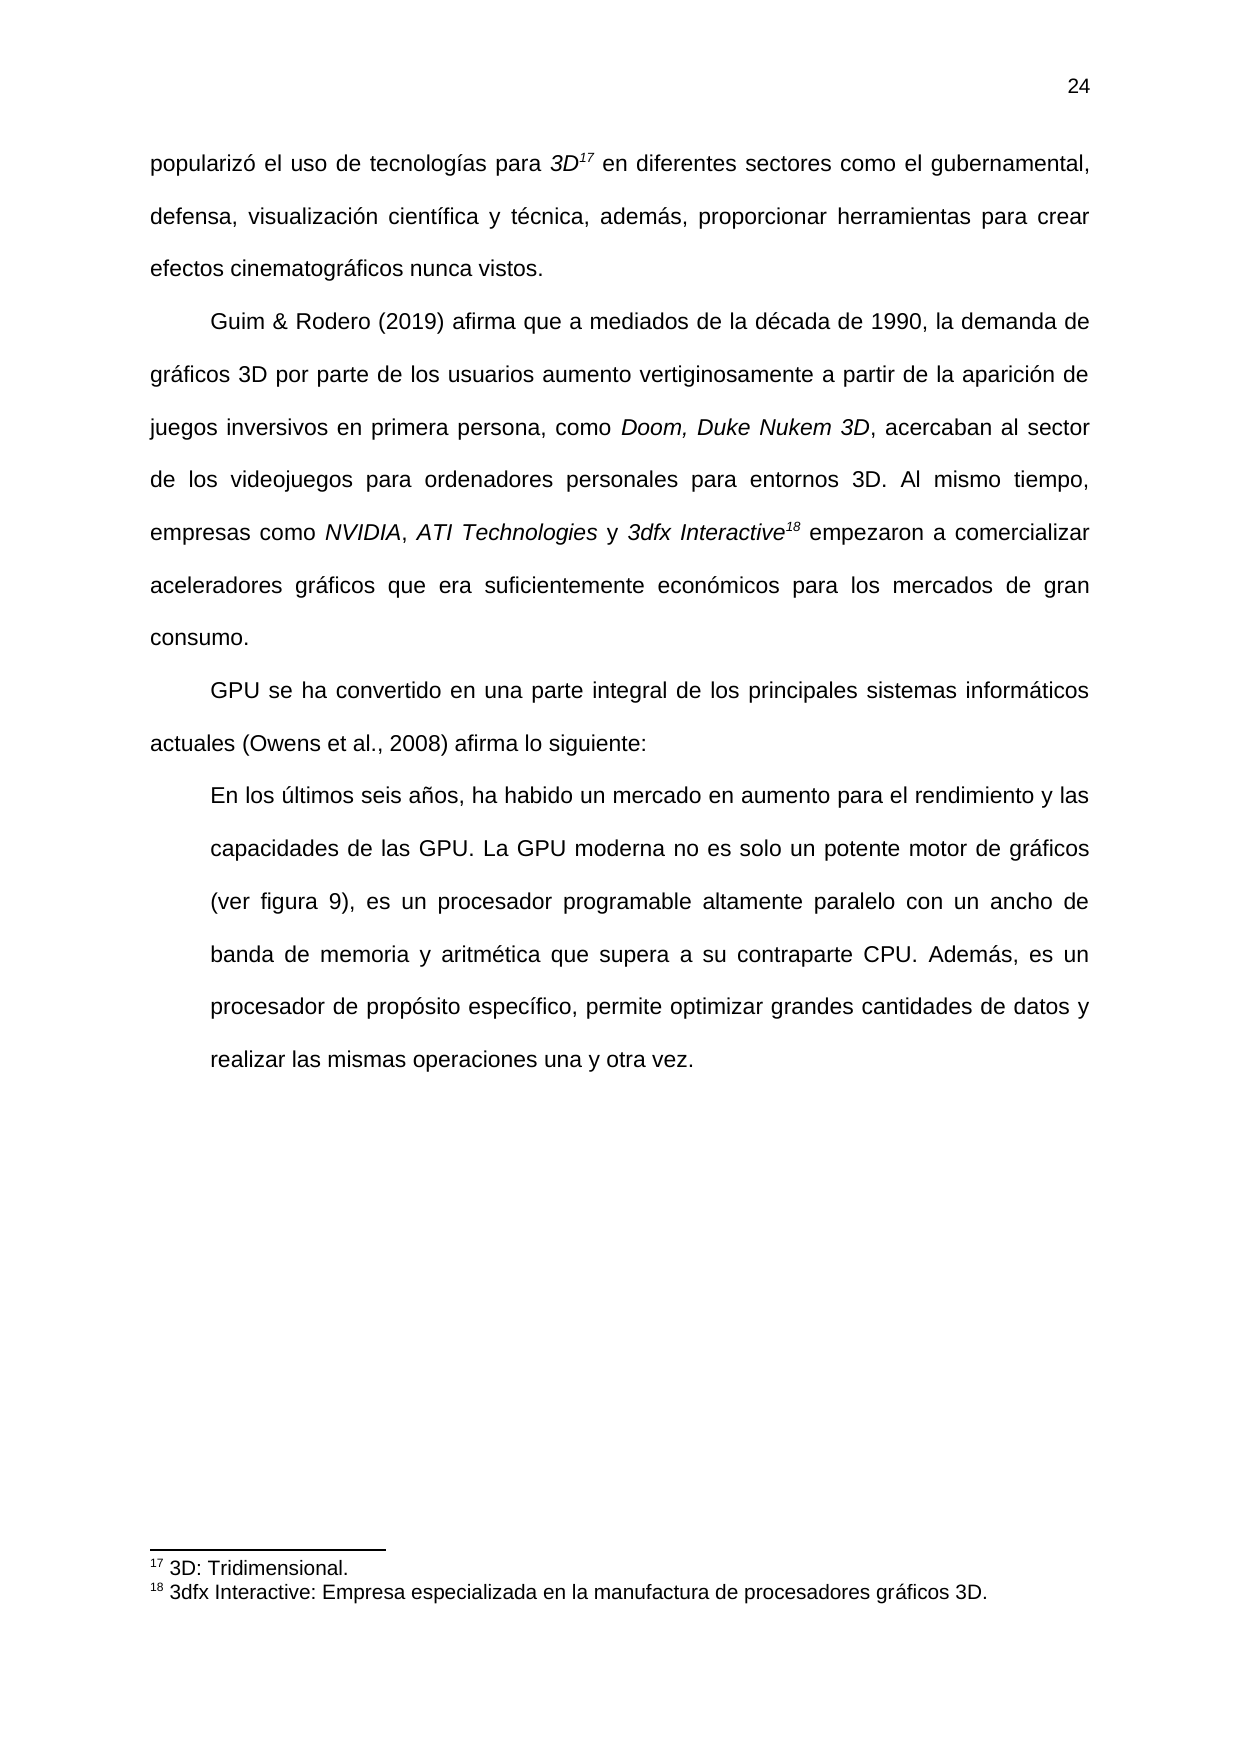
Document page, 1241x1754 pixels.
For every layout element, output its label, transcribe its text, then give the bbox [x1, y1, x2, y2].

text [150, 150, 1090, 282]
text En los últimos seis años, ha habido un mercado en aumento para el rendimiento y las capacidades de las GPU. La GPU moderna no es solo un potente motor de gráficos (ver figura 9), es un procesador programable altamente paralelo con un ancho de banda de memoria y aritmética que supera a su contraparte CPU. Además, es un procesador de propósito específico, permite optimizar grandes cantidades de datos y realizar las mismas operaciones una y otra vez. [210, 782, 1090, 1072]
text Guim & Rodero (2019) afirma que a mediados de la década de 1990, la demanda de gráficos 3D por parte de los usuarios aumento vertiginosamente a partir de la aparición de juegos inversivos en primera persona, como Doom, Duke Nukem 3D, acercaban al sector de los videojuegos para ordenadores personales para entornos 3D. Al mismo tiempo, empresas como NVIDIA, ATI Technologies y 3dfx Interactive empezaron a comercializar aceleradores gráficos que era suficientemente económicos para los mercados de gran consumo. [150, 308, 1090, 651]
text GPU se ha convertido en una parte integral de los principales sistemas informáticos actuales (Owens et al., 2008) afirma lo siguiente: [150, 677, 1090, 756]
